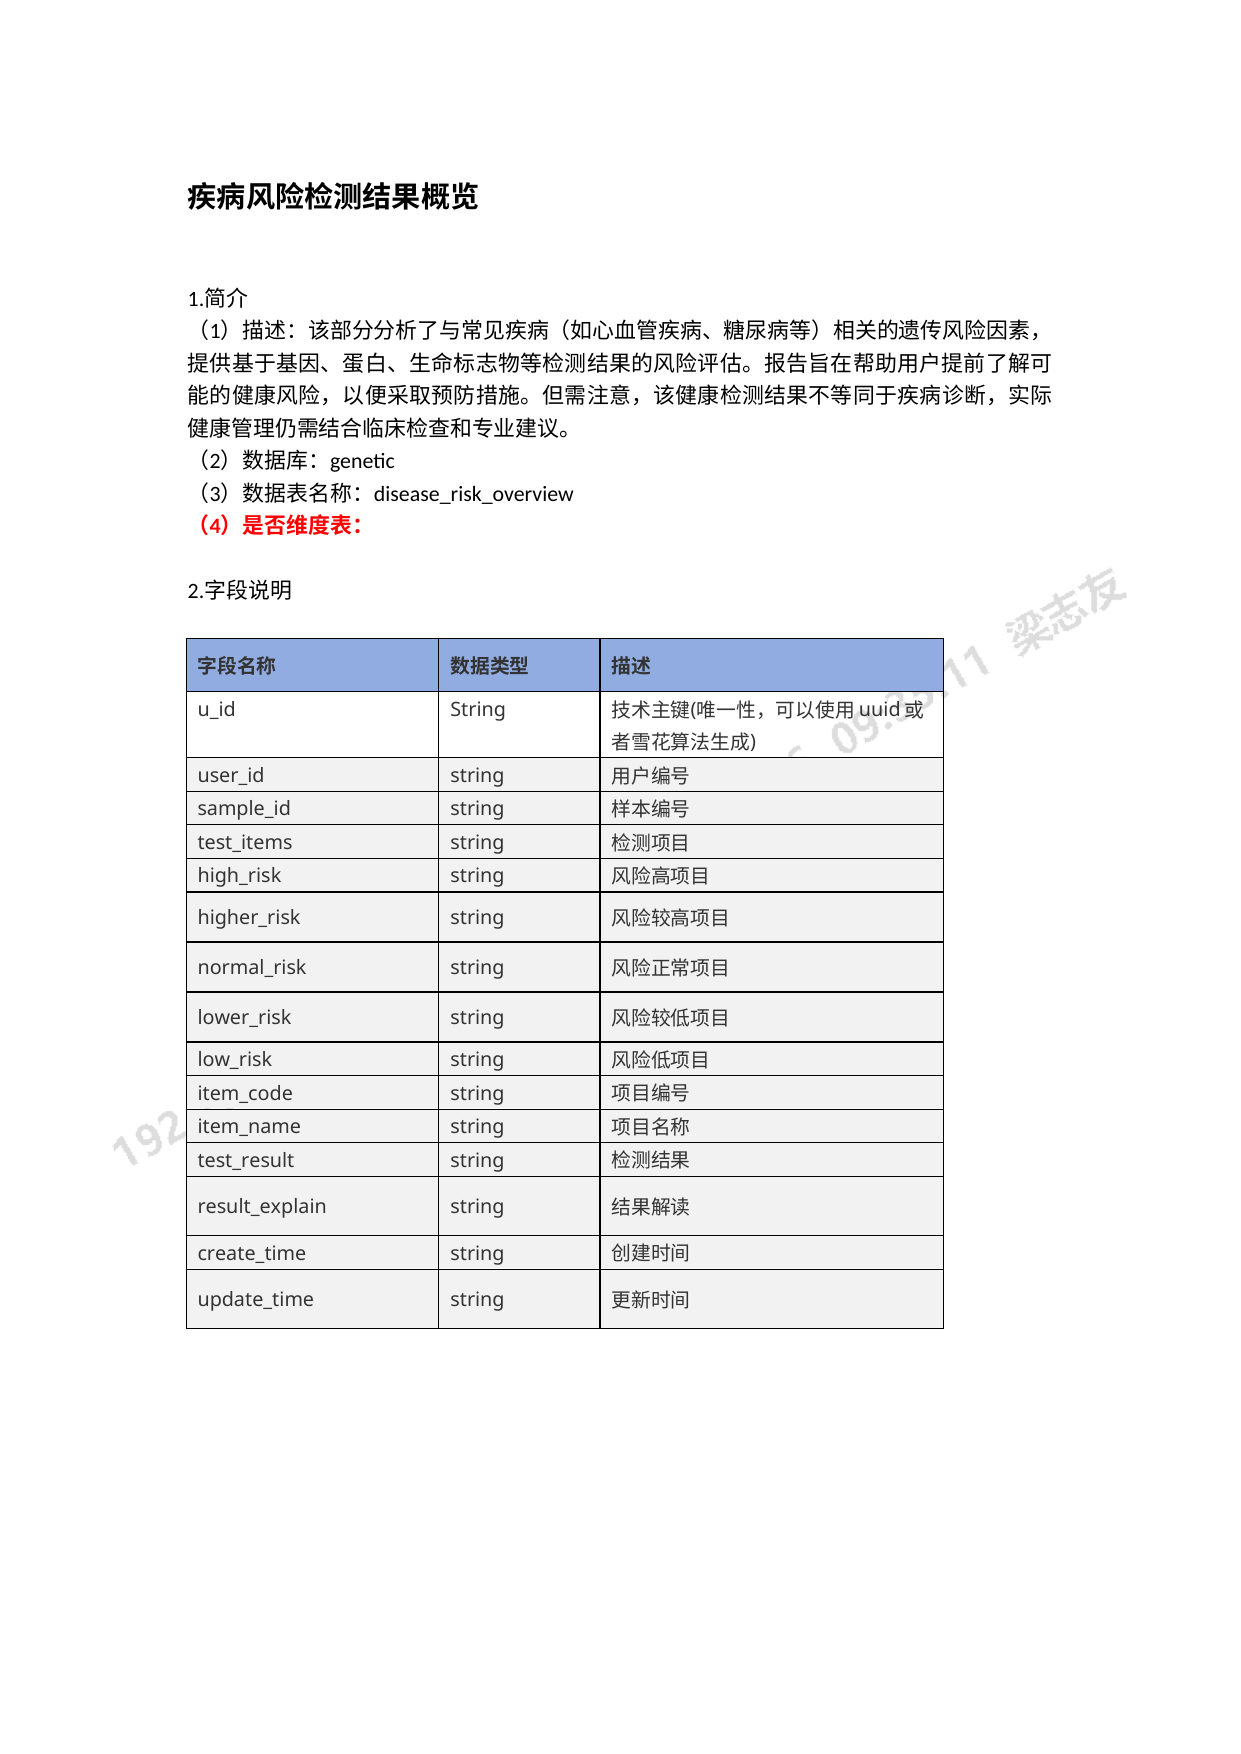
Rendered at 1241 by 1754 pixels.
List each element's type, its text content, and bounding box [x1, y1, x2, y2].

table_cell 创建时间 [601, 1236, 943, 1268]
table_cell string [439, 1177, 599, 1235]
table_cell string [439, 993, 599, 1041]
table_cell 风险低项目 [601, 1043, 943, 1075]
table_cell low_risk [187, 1043, 438, 1075]
table_cell item_name [187, 1110, 438, 1142]
table_header 描述 [601, 639, 943, 691]
table_cell test_result [187, 1143, 438, 1176]
table_cell item_code [187, 1076, 438, 1108]
table_cell 用户编号 [601, 758, 943, 791]
table_cell 更新时间 [601, 1270, 943, 1328]
table_cell string [439, 943, 599, 991]
subtitle 疾病风险检测结果概览 [187, 162, 1053, 227]
table_cell normal_risk [187, 943, 438, 991]
table_cell 风险较高项目 [601, 893, 943, 941]
table_cell String [439, 692, 599, 757]
table_cell string [439, 1076, 599, 1108]
table_cell 风险高项目 [601, 859, 943, 891]
list （1）描述：该部分分析了与常见疾病（如心血管疾病、糖尿病等）相关的遗传风险因素，提供基于基因、蛋白、生命标志物等检测结果的风险评估。报告旨在帮助用户提前了解可能的健康风险，以便采取预防措施。但需注意，该健康检测结果不等同于疾病诊断，实际健康管理仍需结合临床检查和专业建议。 [187, 313, 1053, 443]
table_cell 检测结果 [601, 1143, 943, 1176]
table_cell sample_id [187, 792, 438, 824]
table_cell string [439, 758, 599, 791]
table_cell string [439, 1043, 599, 1075]
table_cell 样本编号 [601, 792, 943, 824]
table_cell string [439, 1110, 599, 1142]
list 1.简介 [187, 280, 1053, 313]
table_cell string [439, 893, 599, 941]
table_cell string [439, 859, 599, 891]
list 2.字段说明 [187, 573, 1053, 605]
table_cell update_time [187, 1270, 438, 1328]
table_cell higher_risk [187, 893, 438, 941]
table_cell 结果解读 [601, 1177, 943, 1235]
table_cell user_id [187, 758, 438, 791]
table_cell string [439, 1270, 599, 1328]
table_header 数据类型 [439, 639, 599, 691]
table_cell 项目编号 [601, 1076, 943, 1108]
table_header 字段名称 [187, 639, 438, 691]
list （3）数据表名称：disease_risk_overview [187, 475, 1053, 508]
table_cell u_id [187, 692, 438, 757]
table_cell 风险正常项目 [601, 943, 943, 991]
table_cell result_explain [187, 1177, 438, 1235]
table_cell string [439, 792, 599, 824]
table_cell 检测项目 [601, 825, 943, 858]
table_cell string [439, 825, 599, 858]
table_cell 风险较低项目 [601, 993, 943, 1041]
table_cell string [439, 1236, 599, 1268]
table_cell test_items [187, 825, 438, 858]
table_cell lower_risk [187, 993, 438, 1041]
table_cell string [439, 1143, 599, 1176]
list （4）是否维度表： [187, 508, 1053, 540]
table_cell 技术主键(唯一性，可以使用uuid或者雪花算法生成) [601, 692, 943, 757]
list （2）数据库：genetic [187, 443, 1053, 475]
table_cell 项目名称 [601, 1110, 943, 1142]
table_cell create_time [187, 1236, 438, 1268]
table_cell high_risk [187, 859, 438, 891]
